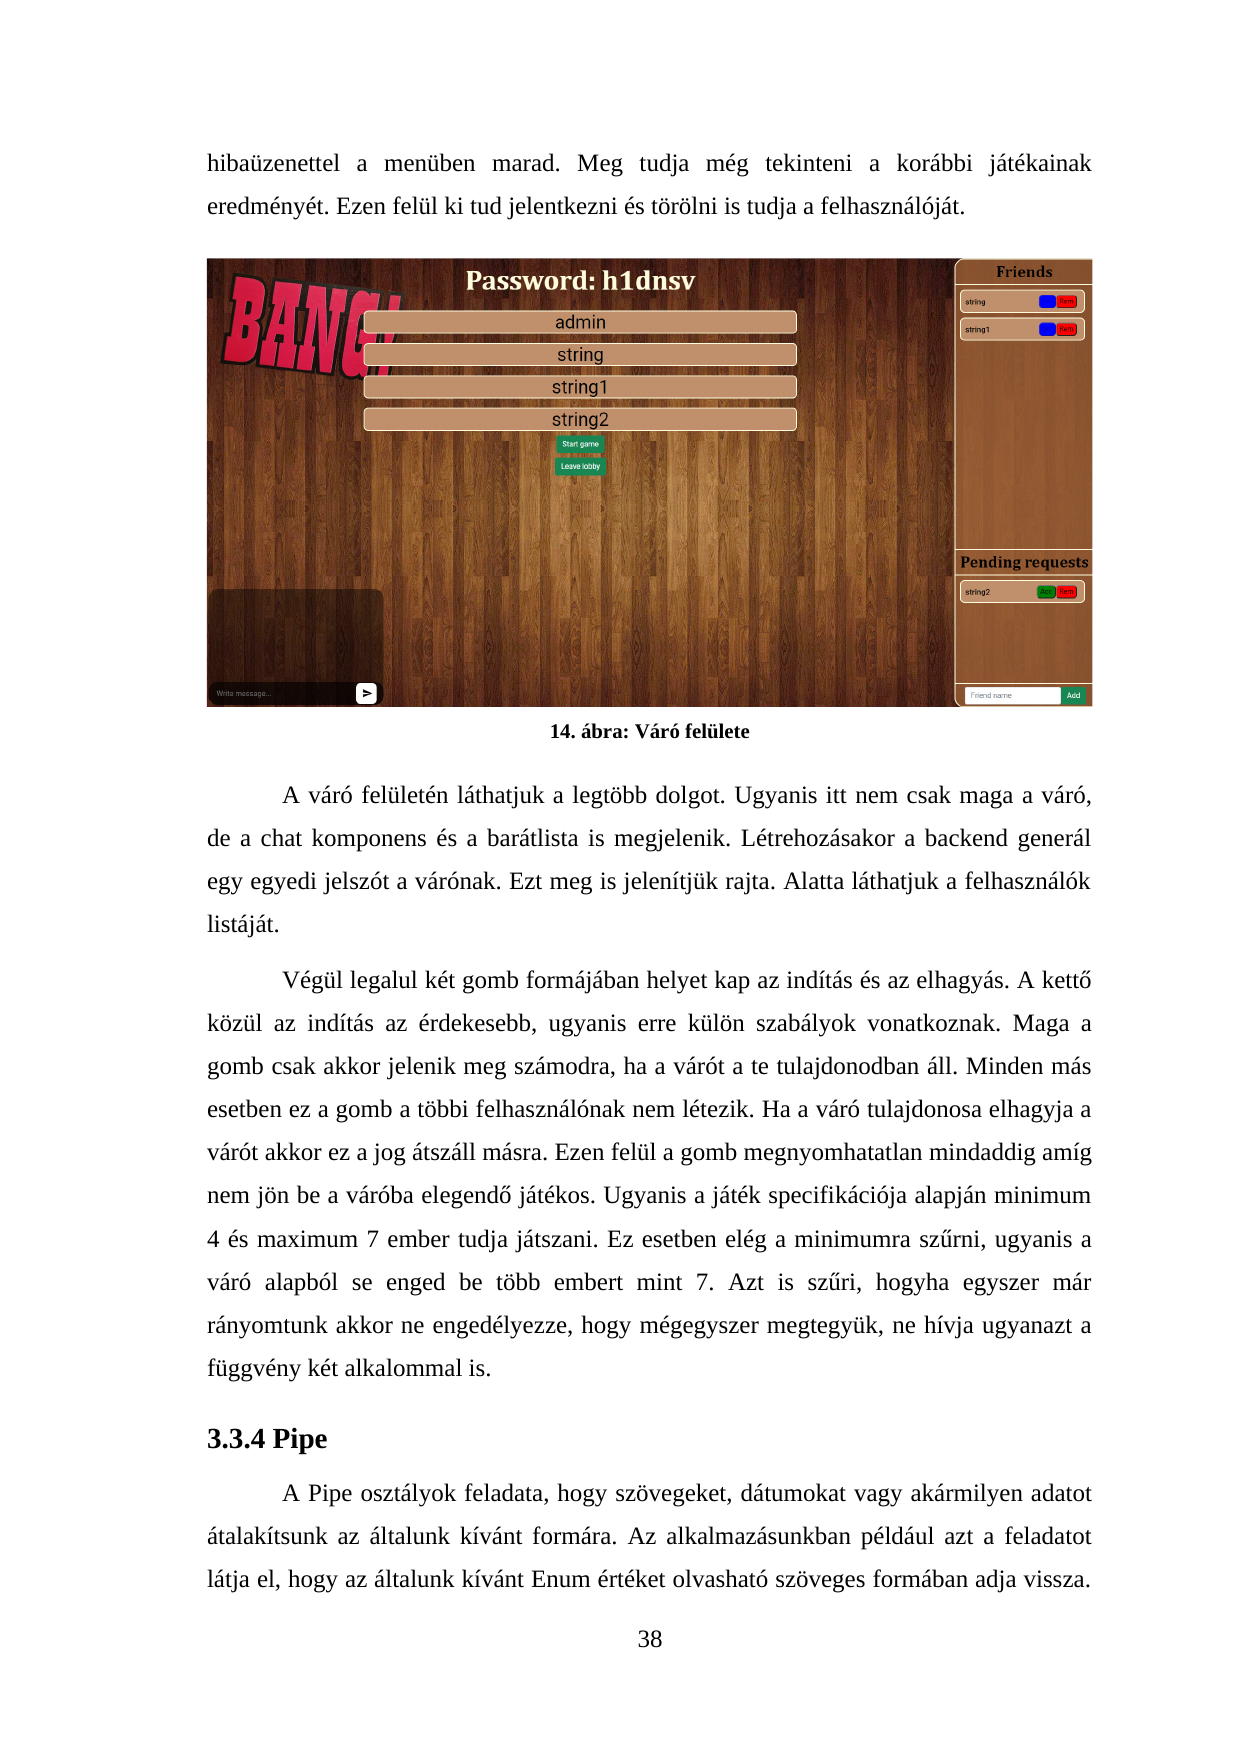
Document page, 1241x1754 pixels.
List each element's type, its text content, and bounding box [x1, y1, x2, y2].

subtitle Pipe [207, 1421, 1092, 1455]
text A váró felületén láthatjuk a legtöbb dolgot. Ugyanis itt nem csak maga a váró, de a chat komponens és a barátlista is megjelenik. Létrehozásakor a backend generál egy egyedi jelszót a várónak. Ezt meg is jelenítjük rajta. Alatta láthatjuk a felhasználók listáját. [207, 780, 1092, 938]
text 14. ábra: Váró felülete [207, 719, 1092, 743]
text Végül legalul két gomb formájában helyet kap az indítás és az elhagyás. A kettő közül az indítás az érdekesebb, ugyanis erre külön szabályok vonatkoznak. Maga a gomb csak akkor jelenik meg számodra, ha a várót a te tulajdonodban áll. Minden más esetben ez a gomb a többi felhasználónak nem létezik. Ha a váró tulajdonosa elhagyja a várót akkor ez a jog átszáll másra. Ezen felül a gomb megnyomhatatlan mindaddig amíg nem jön be a váróba elegendő játékos. Ugyanis a játék specifikációja alapján minimum 4 és maximum 7 ember tudja játszani. Ez esetben elég a minimumra szűrni, ugyanis a váró alapból se enged be több embert mint 7. Azt is szűri, hogyha egyszer már rányomtunk akkor ne engedélyezze, hogy mégegyszer megtegyük, ne hívja ugyanazt a függvény két alkalommal is. [207, 965, 1092, 1382]
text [207, 148, 1092, 219]
picture [206, 258, 1093, 707]
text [207, 1478, 1092, 1593]
